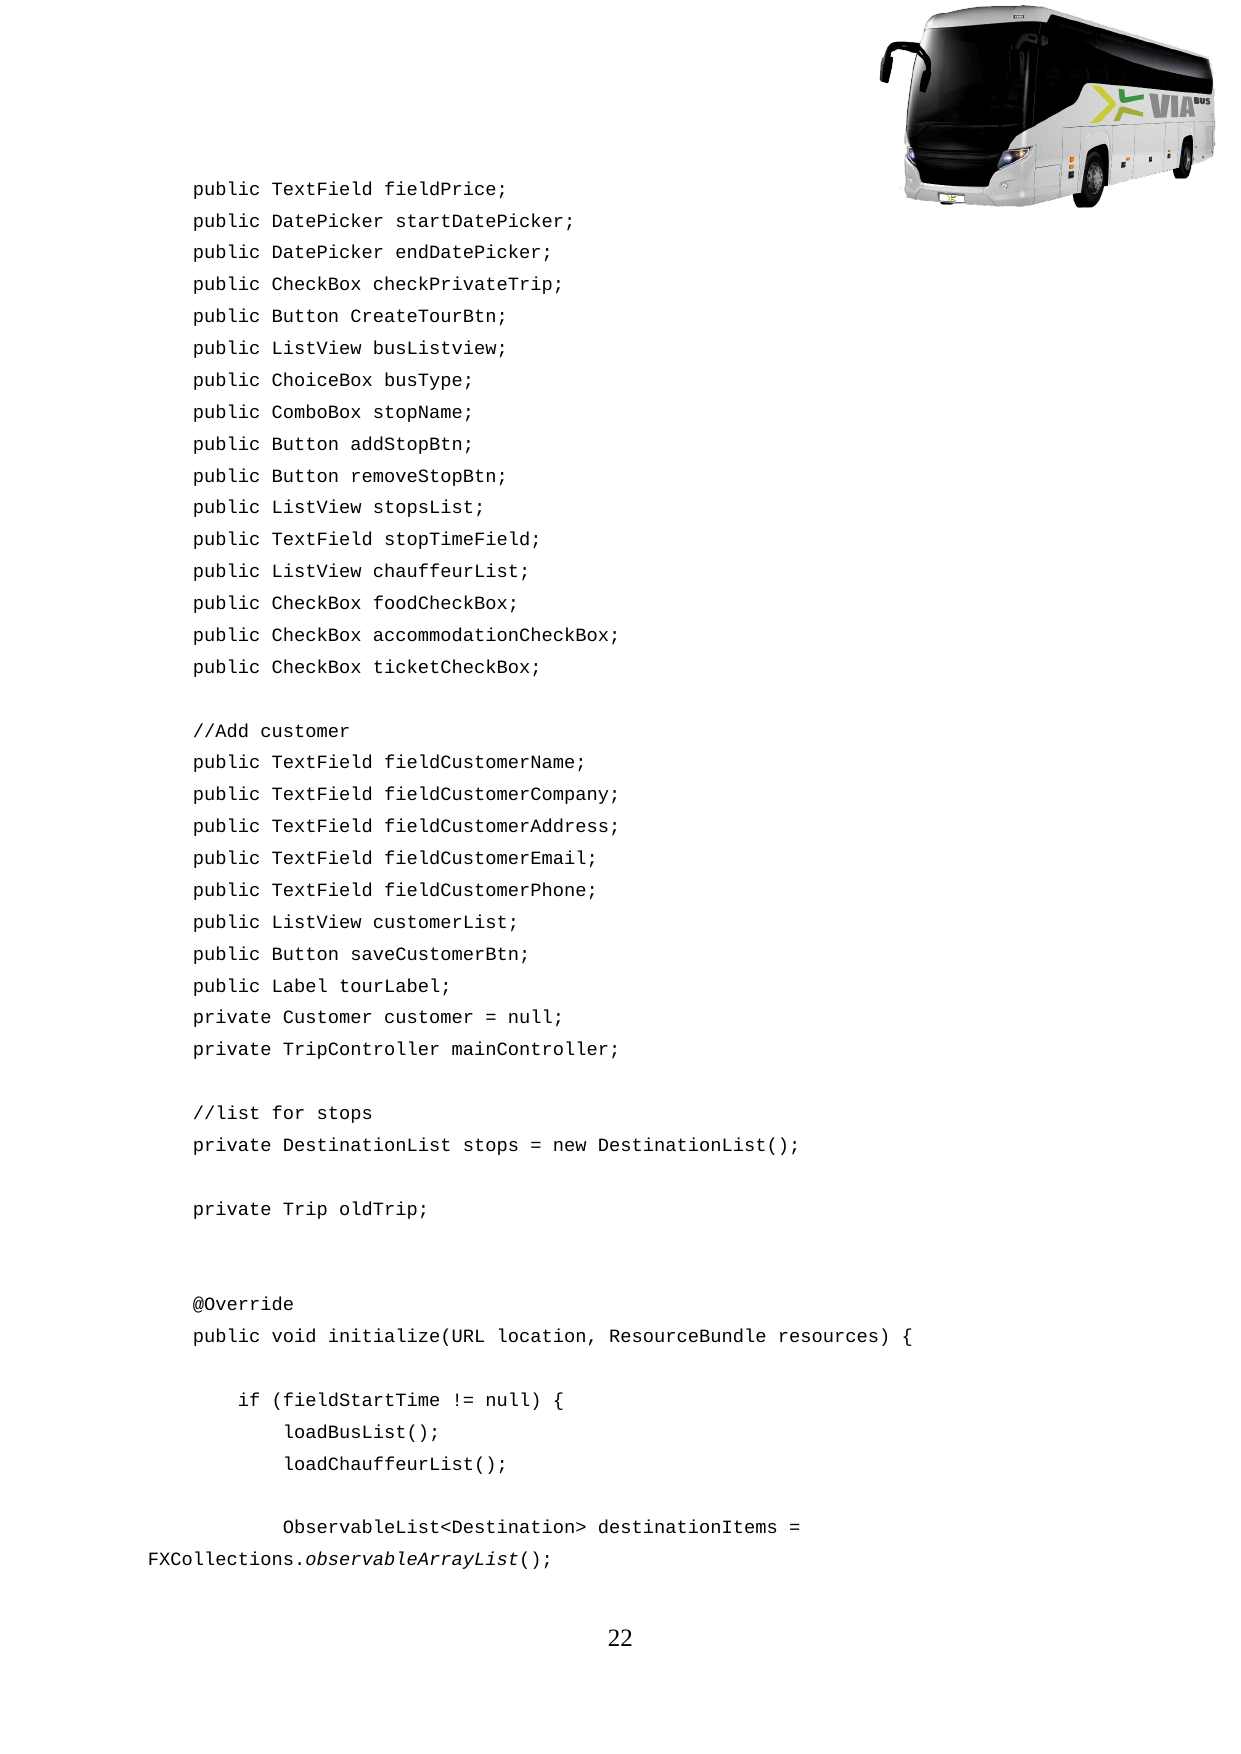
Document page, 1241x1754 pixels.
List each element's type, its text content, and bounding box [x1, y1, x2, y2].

text public TextField fieldPrice; public DatePicker startDatePicker; public DatePicker endDatePicker; public CheckBox checkPrivateTrip; public Button CreateTourBtn; public ListView busListview; public ChoiceBox busType; public ComboBox stopName; public Button addStopBtn; public Button removeStopBtn; public ListView stopsList; public TextField stopTimeField; public ListView chauffeurList; public CheckBox foodCheckBox; public CheckBox accommodationCheckBox; public CheckBox ticketCheckBox; //Add customer public TextField fieldCustomerName; public TextField fieldCustomerCompany; public TextField fieldCustomerAddress; public TextField fieldCustomerEmail; public TextField fieldCustomerPhone; public ListView customerList; public Button saveCustomerBtn; public Label tourLabel; private Customer customer = null; private TripController mainController; //list for stops private DestinationList stops = new DestinationList(); private Trip oldTrip; @Override public void initialize(URL location, ResourceBundle resources) { if (fieldStartTime != null) { loadBusList(); loadChauffeurList(); ObservableList<Destination> destinationItems = FXCollections.observableArrayList(); [148, 148, 1093, 1571]
picture [874, 0, 1218, 213]
